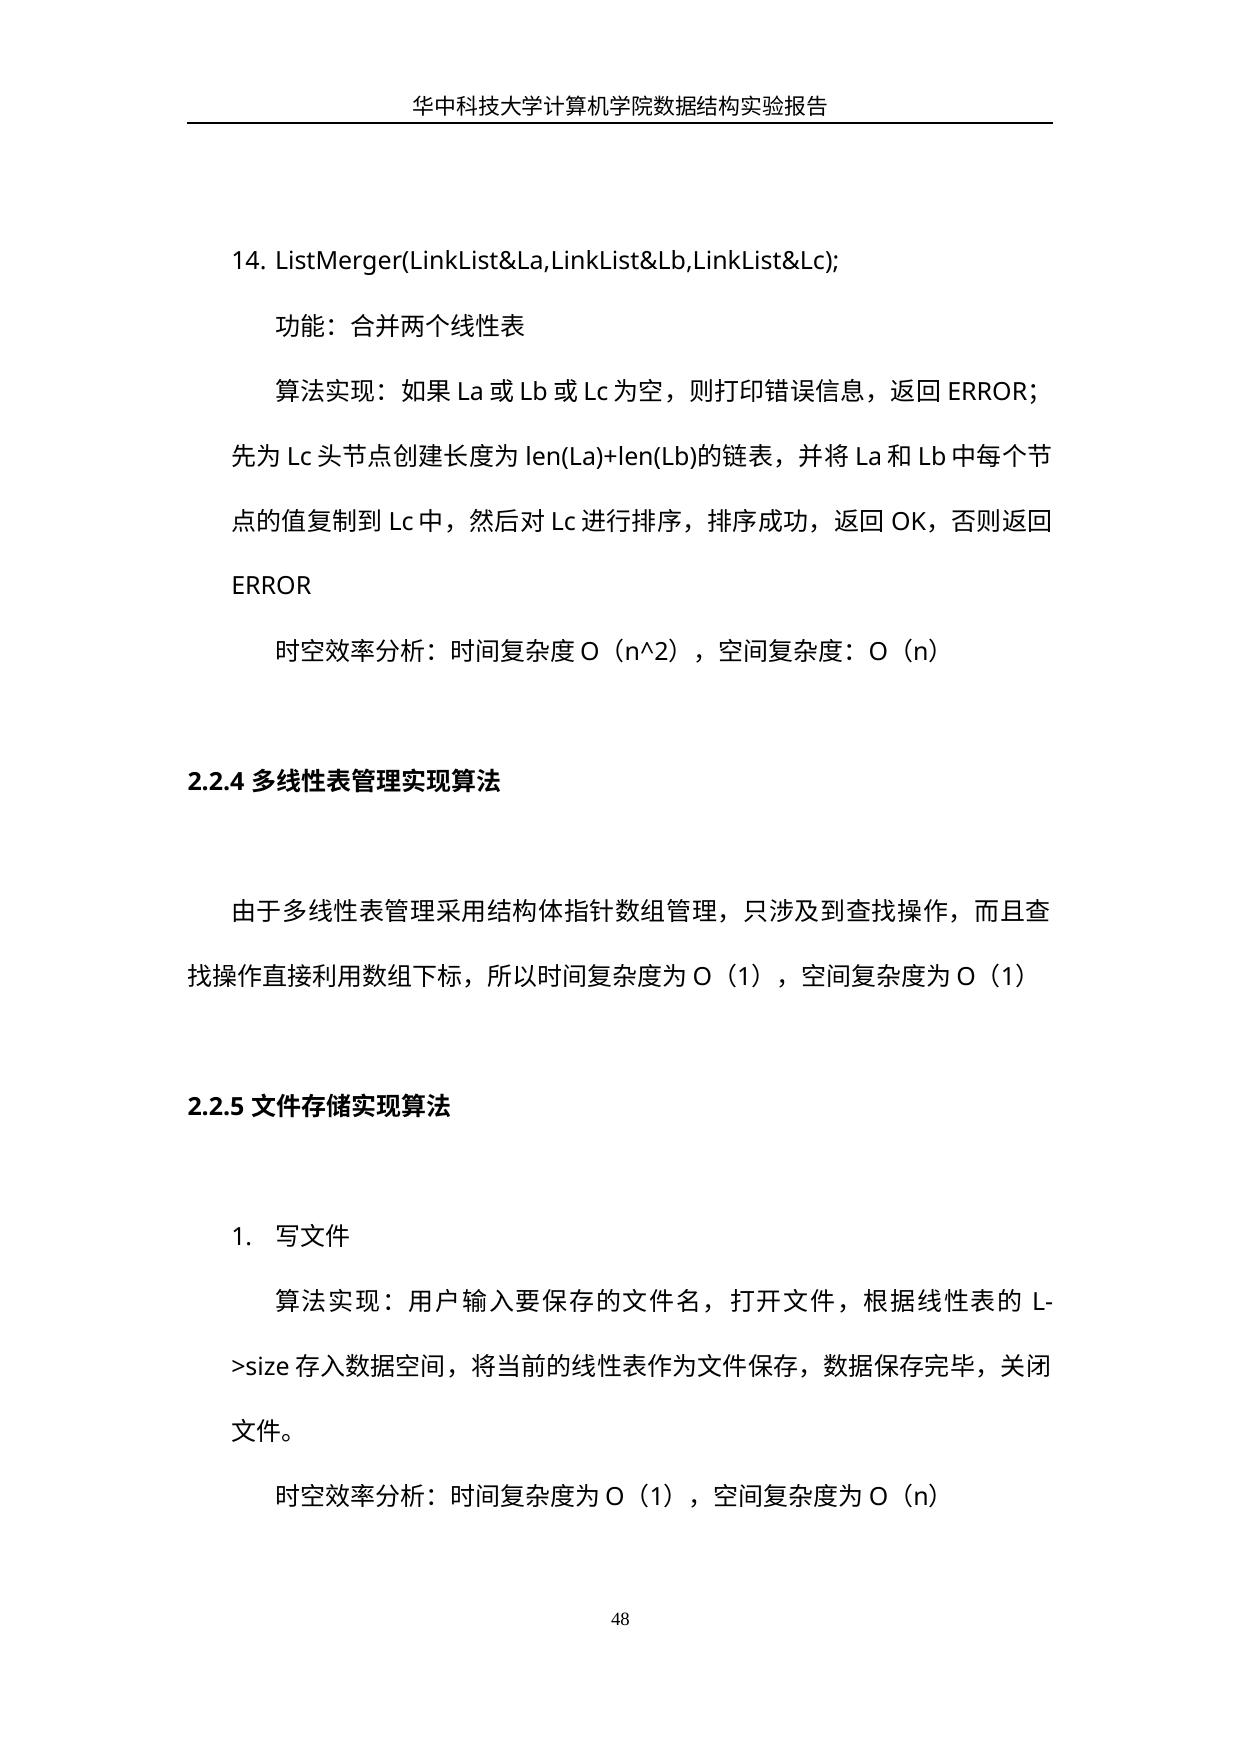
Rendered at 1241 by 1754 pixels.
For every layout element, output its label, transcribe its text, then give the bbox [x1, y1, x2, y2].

list 时空效率分析：时间复杂度为O（1），空间复杂度为O（n） [231, 1462, 1053, 1527]
list 时空效率分析：时间复杂度O（n^2），空间复杂度：O（n） [231, 617, 1053, 682]
list 文件存储实现算法 [187, 1072, 1053, 1137]
list 多线性表管理实现算法 [187, 747, 1053, 812]
list 算法实现：如果La或Lb或Lc为空，则打印错误信息，返回ERROR；先为Lc头节点创建长度为len(La)+len(Lb)的链表，并将La和Lb中每个节点的值复制到Lc中，然后对Lc进行排序，排序成功，返回OK，否则返回ERROR [231, 357, 1053, 617]
list 功能：合并两个线性表 [231, 292, 1053, 357]
list ListMerger(LinkList&La,LinkList&Lb,LinkList&Lc); [187, 227, 1053, 292]
list 算法实现：用户输入要保存的文件名，打开文件，根据线性表的L->size存入数据空间，将当前的线性表作为文件保存，数据保存完毕，关闭文件。 [231, 1267, 1053, 1462]
list 写文件 [187, 1202, 1053, 1267]
list 由于多线性表管理采用结构体指针数组管理，只涉及到查找操作，而且查找操作直接利用数组下标，所以时间复杂度为O（1），空间复杂度为O（1） [187, 877, 1053, 1007]
